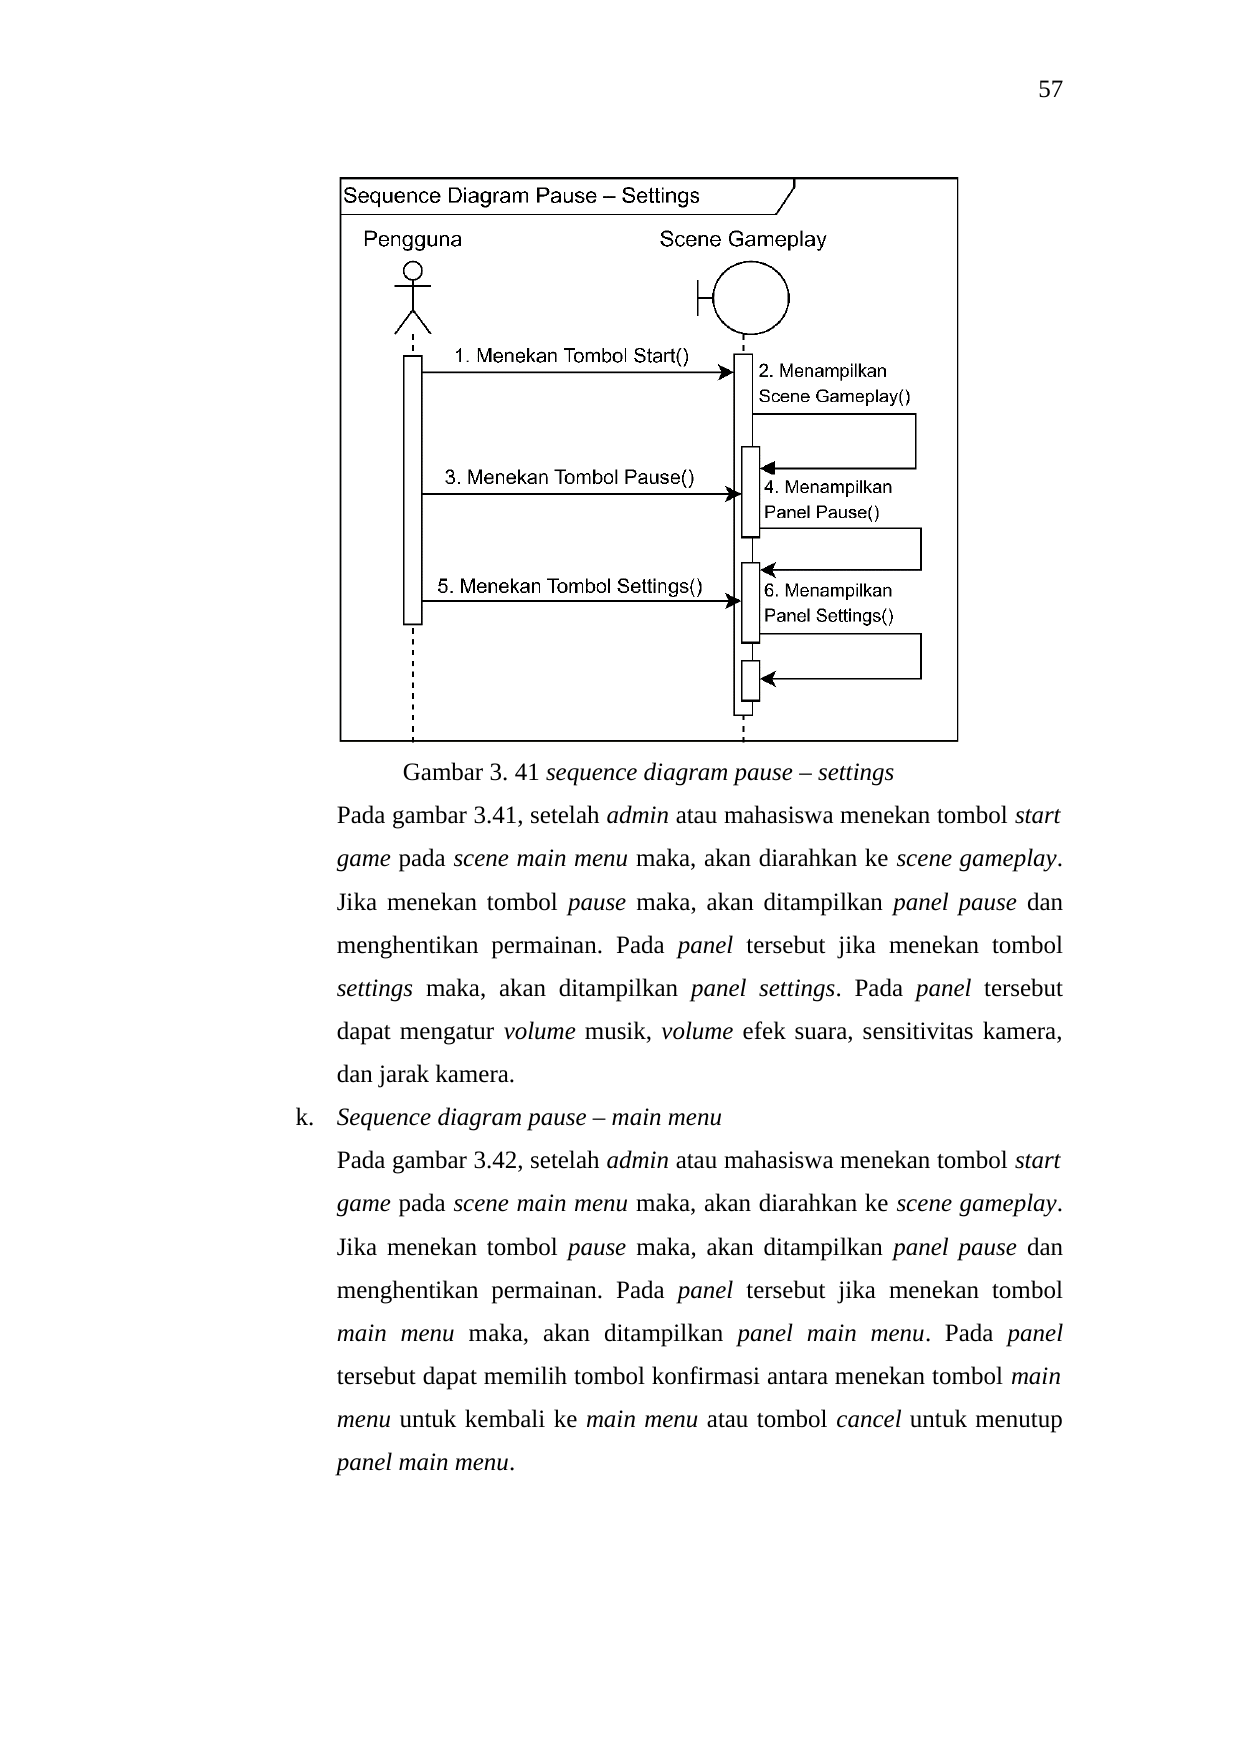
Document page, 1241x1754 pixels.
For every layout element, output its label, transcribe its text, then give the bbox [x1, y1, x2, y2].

list Sequence diagram pause – main menu [295, 1102, 1063, 1131]
text Gambar 3. 41 sequence diagram pause – settings [236, 757, 1063, 786]
picture [339, 177, 960, 743]
list Pada gambar 3.42, setelah admin atau mahasiswa menekan tombol start game pada scene main menu maka, akan diarahkan ke scene gameplay. Jika menekan tombol pause maka, akan ditampilkan panel pause dan menghentikan permainan. Pada panel tersebut jika menekan tombol main menu maka, akan ditampilkan panel main menu. Pada panel tersebut dapat memilih tombol konfirmasi antara menekan tombol main menu untuk kembali ke main menu atau tombol cancel untuk menutup panel main menu. [337, 1145, 1063, 1476]
text Pada gambar 3.41, setelah admin atau mahasiswa menekan tombol start game pada scene main menu maka, akan diarahkan ke scene gameplay. Jika menekan tombol pause maka, akan ditampilkan panel pause dan menghentikan permainan. Pada panel tersebut jika menekan tombol settings maka, akan ditampilkan panel settings. Pada panel tersebut dapat mengatur volume musik, volume efek suara, sensitivitas kamera, dan jarak kamera. [337, 800, 1063, 1088]
